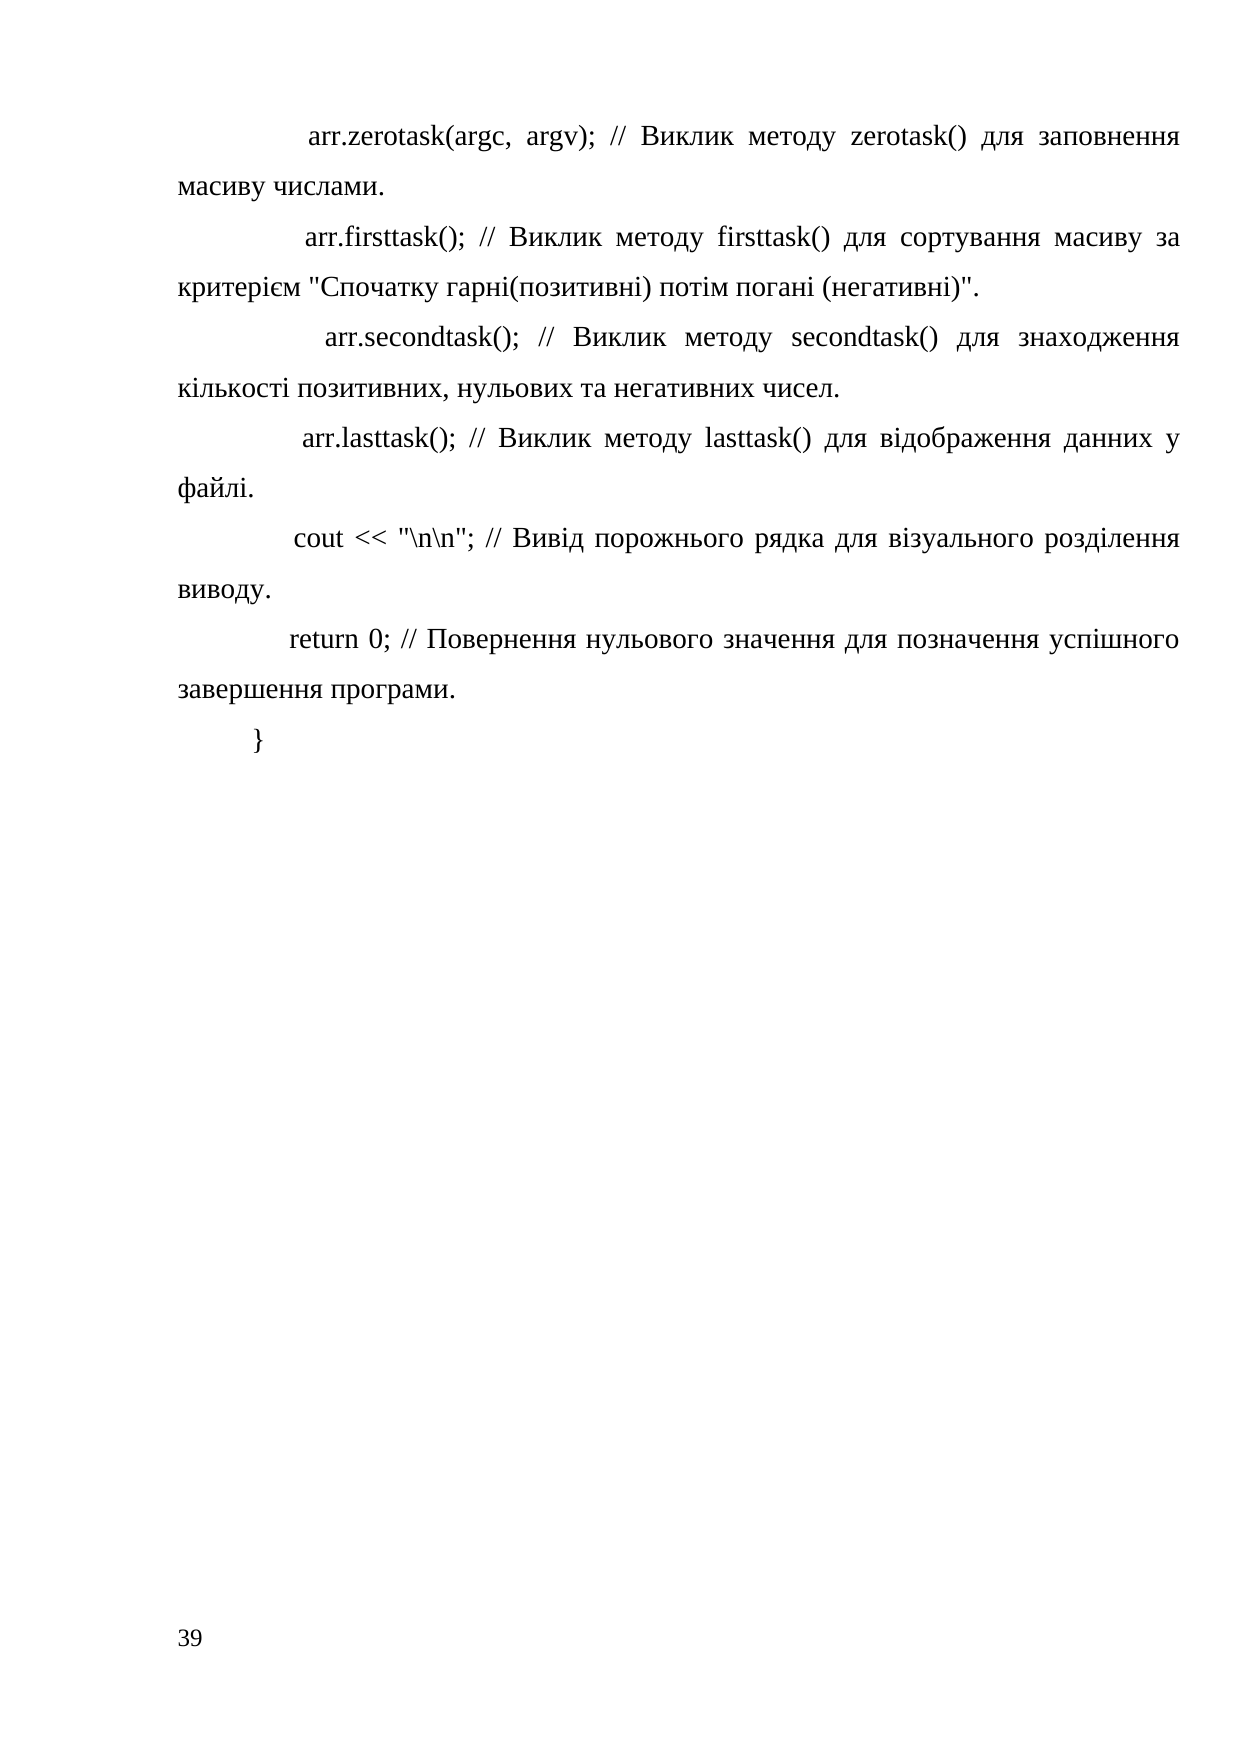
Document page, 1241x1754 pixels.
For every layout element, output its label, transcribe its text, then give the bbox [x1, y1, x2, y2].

text } [177, 722, 1181, 755]
text return 0; // Повернення нульового значення для позначення успішного завершення програми. [177, 621, 1181, 705]
text arr.firsttask(); // Виклик методу firsttask() для сортування масиву за критерієм "Спочатку гарні(позитивні) потім погані (негативні)". [177, 219, 1181, 303]
text arr.secondtask(); // Виклик методу secondtask() для знаходження кількості позитивних, нульових та негативних чисел. [177, 319, 1181, 403]
text arr.lasttask(); // Виклик методу lasttask() для відображення данних у файлі. [177, 420, 1181, 504]
text cout << "\n\n"; // Вивід порожнього рядка для візуального розділення виводу. [177, 521, 1181, 604]
text arr.zerotask(argc, argv); // Виклик методу zerotask() для заповнення масиву числами. [177, 118, 1181, 202]
